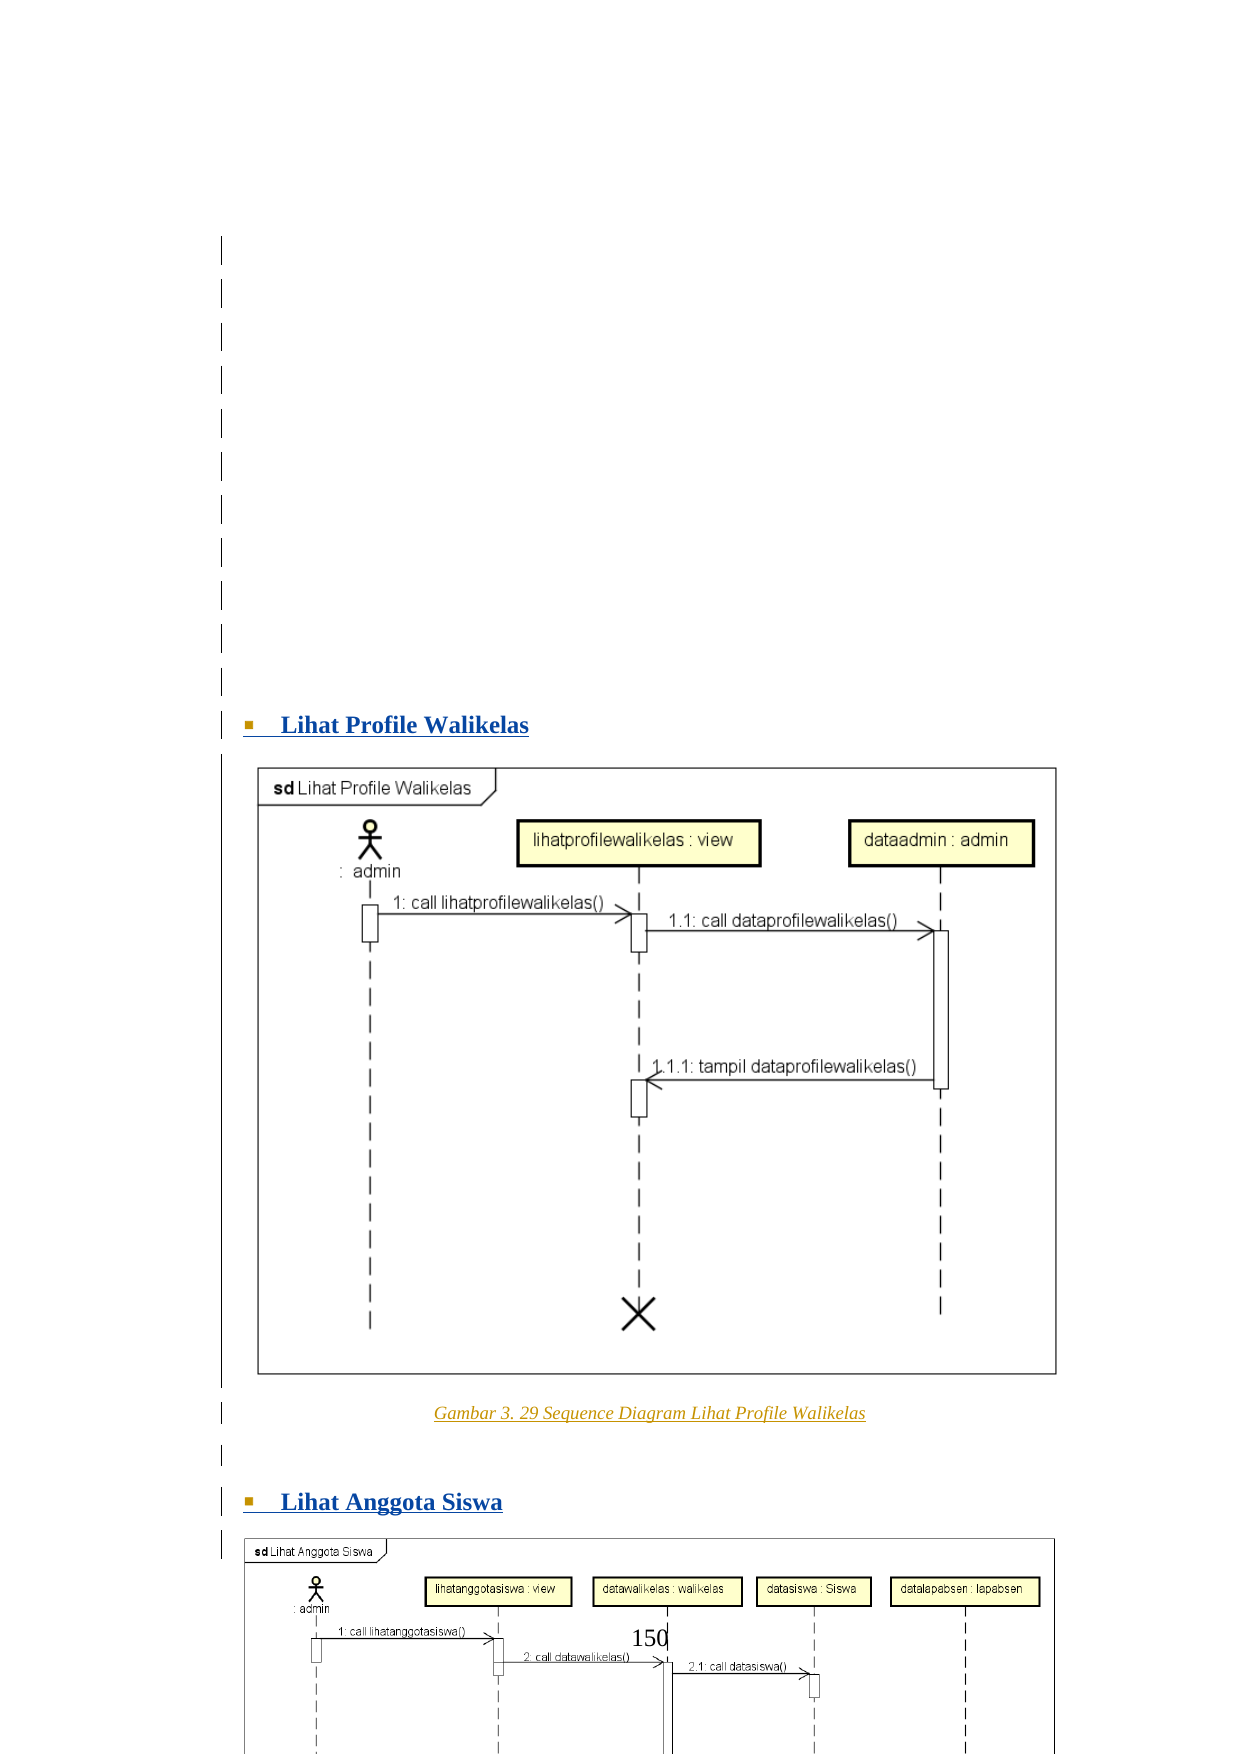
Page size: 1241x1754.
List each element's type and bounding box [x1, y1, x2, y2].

picture [235, 1529, 1063, 1754]
picture [243, 753, 1070, 1388]
